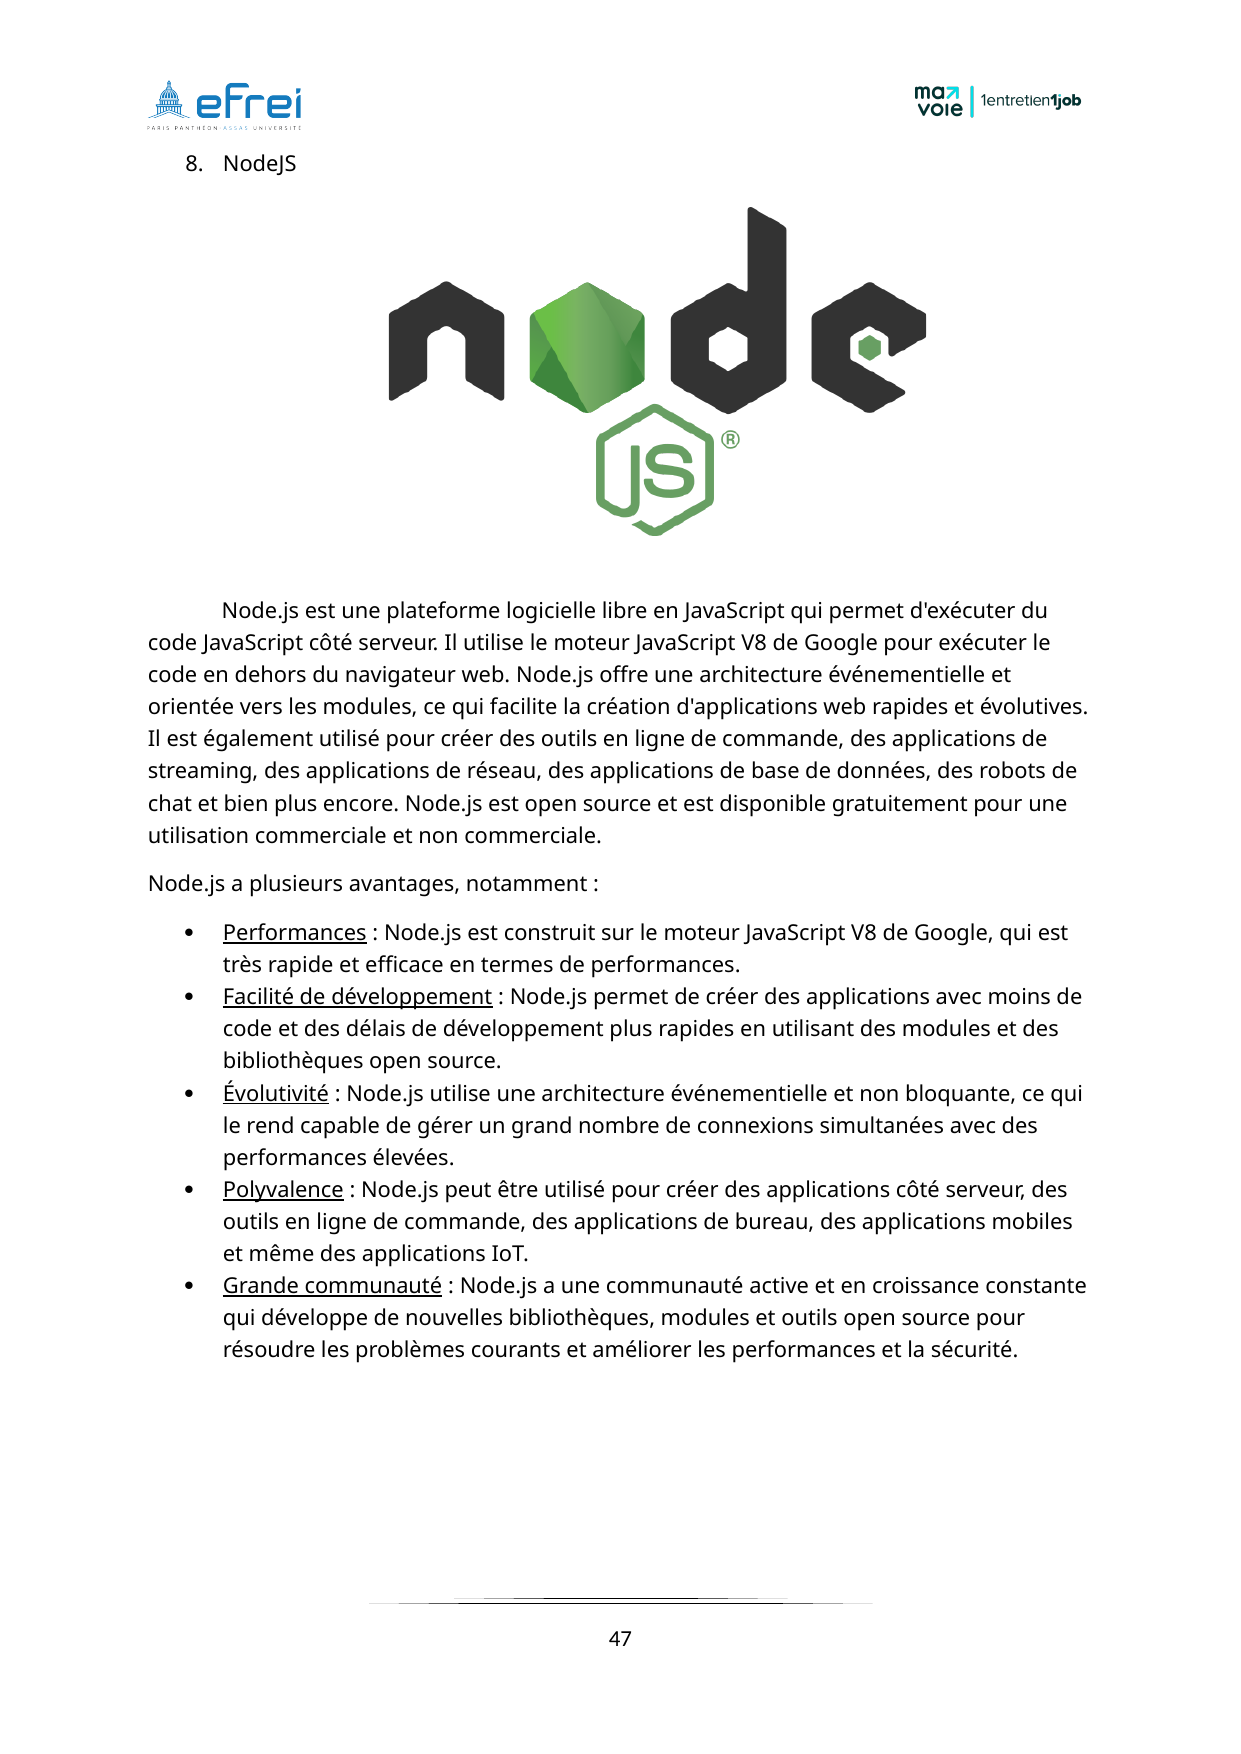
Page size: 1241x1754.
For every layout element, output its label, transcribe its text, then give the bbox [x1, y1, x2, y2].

picture [388, 207, 927, 536]
list Facilité de développement : Node.js permet de créer des applications avec moins de code et des délais de développement plus rapides en utilisant des modules et des bibliothèques open source. [185, 981, 1093, 1075]
list Performances : Node.js est construit sur le moteur JavaScript V8 de Google, qui est très rapide et efficace en termes de performances. [185, 917, 1093, 979]
list Grande communauté : Node.js a une communauté active et en croissance constante qui développe de nouvelles bibliothèques, modules et outils open source pour résoudre les problèmes courants et améliorer les performances et la sécurité. [185, 1270, 1093, 1364]
list Évolutivité : Node.js utilise une architecture événementielle et non bloquante, ce qui le rend capable de gérer un grand nombre de connexions simultanées avec des performances élevées. [185, 1077, 1093, 1171]
picture [903, 73, 1093, 130]
text Node.js a plusieurs avantages, notamment : [148, 868, 1093, 898]
list NodeJS [185, 148, 1093, 177]
picture [147, 80, 301, 130]
text Node.js est une plateforme logicielle libre en JavaScript qui permet d'exécuter du code JavaScript côté serveur. Il utilise le moteur JavaScript V8 de Google pour exécuter le code en dehors du navigateur web. Node.js offre une architecture événementielle et orientée vers les modules, ce qui facilite la création d'applications web rapides et évolutives. Il est également utilisé pour créer des outils en ligne de commande, des applications de streaming, des applications de réseau, des applications de base de données, des robots de chat et bien plus encore. Node.js est open source et est disponible gratuitement pour une utilisation commerciale et non commerciale. [148, 595, 1093, 849]
list Polyvalence : Node.js peut être utilisé pour créer des applications côté serveur, des outils en ligne de commande, des applications de bureau, des applications mobiles et même des applications IoT. [185, 1174, 1093, 1268]
